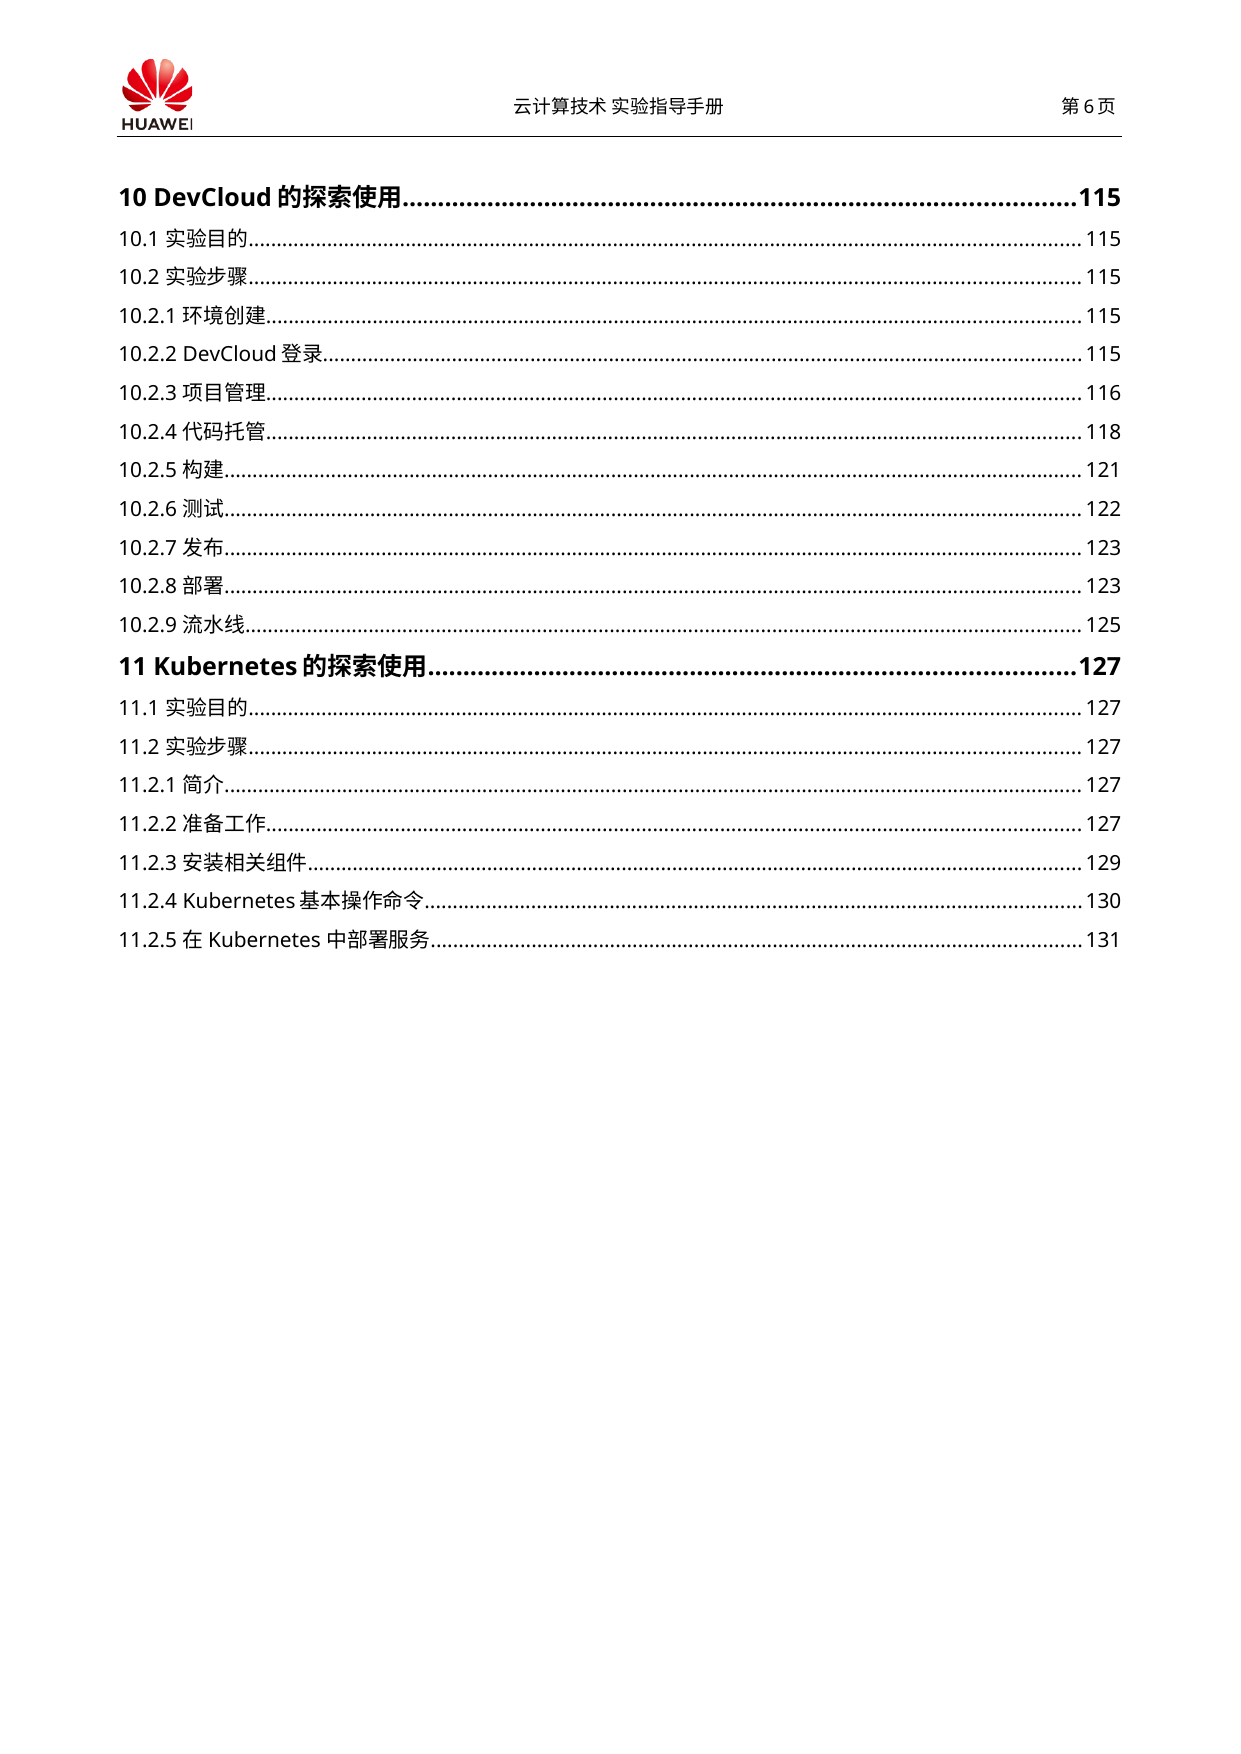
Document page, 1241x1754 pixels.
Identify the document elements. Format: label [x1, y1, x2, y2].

picture [122, 59, 193, 130]
